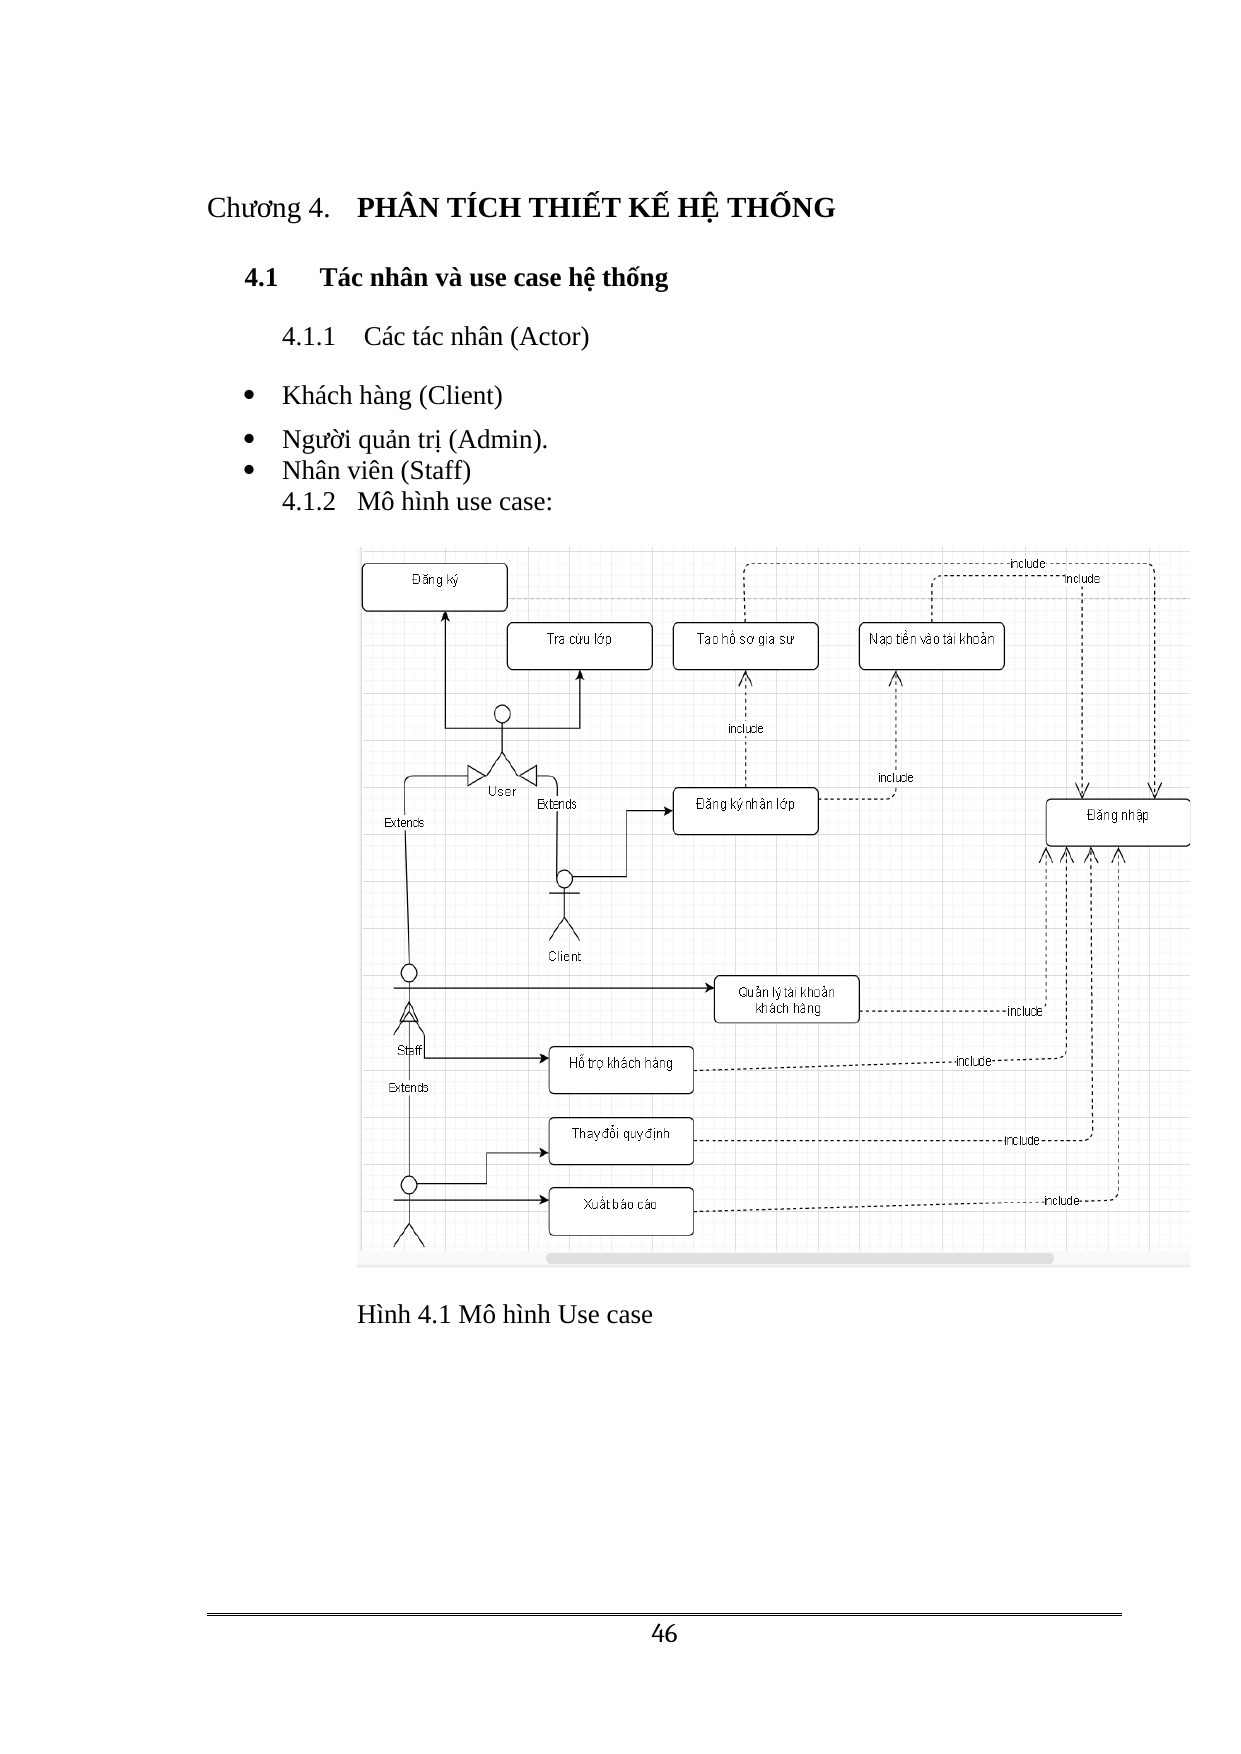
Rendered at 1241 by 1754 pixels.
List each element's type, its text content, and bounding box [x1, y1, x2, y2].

subtitle Các tác nhân (Actor) [282, 320, 1122, 351]
list Hình 4.1 Mô hình Use case [357, 1299, 1122, 1330]
list Mô hình use case: [282, 485, 1122, 517]
subtitle PHÂN TÍCH THIẾT KẾ HỆ THỐNG [207, 190, 1122, 223]
list Khách hàng (Client) [244, 379, 1122, 410]
list Người quản trị (Admin). [244, 423, 1122, 454]
subtitle Tác nhân và use case hệ thống [244, 261, 1122, 292]
list Nhân viên (Staff) [244, 454, 1122, 485]
